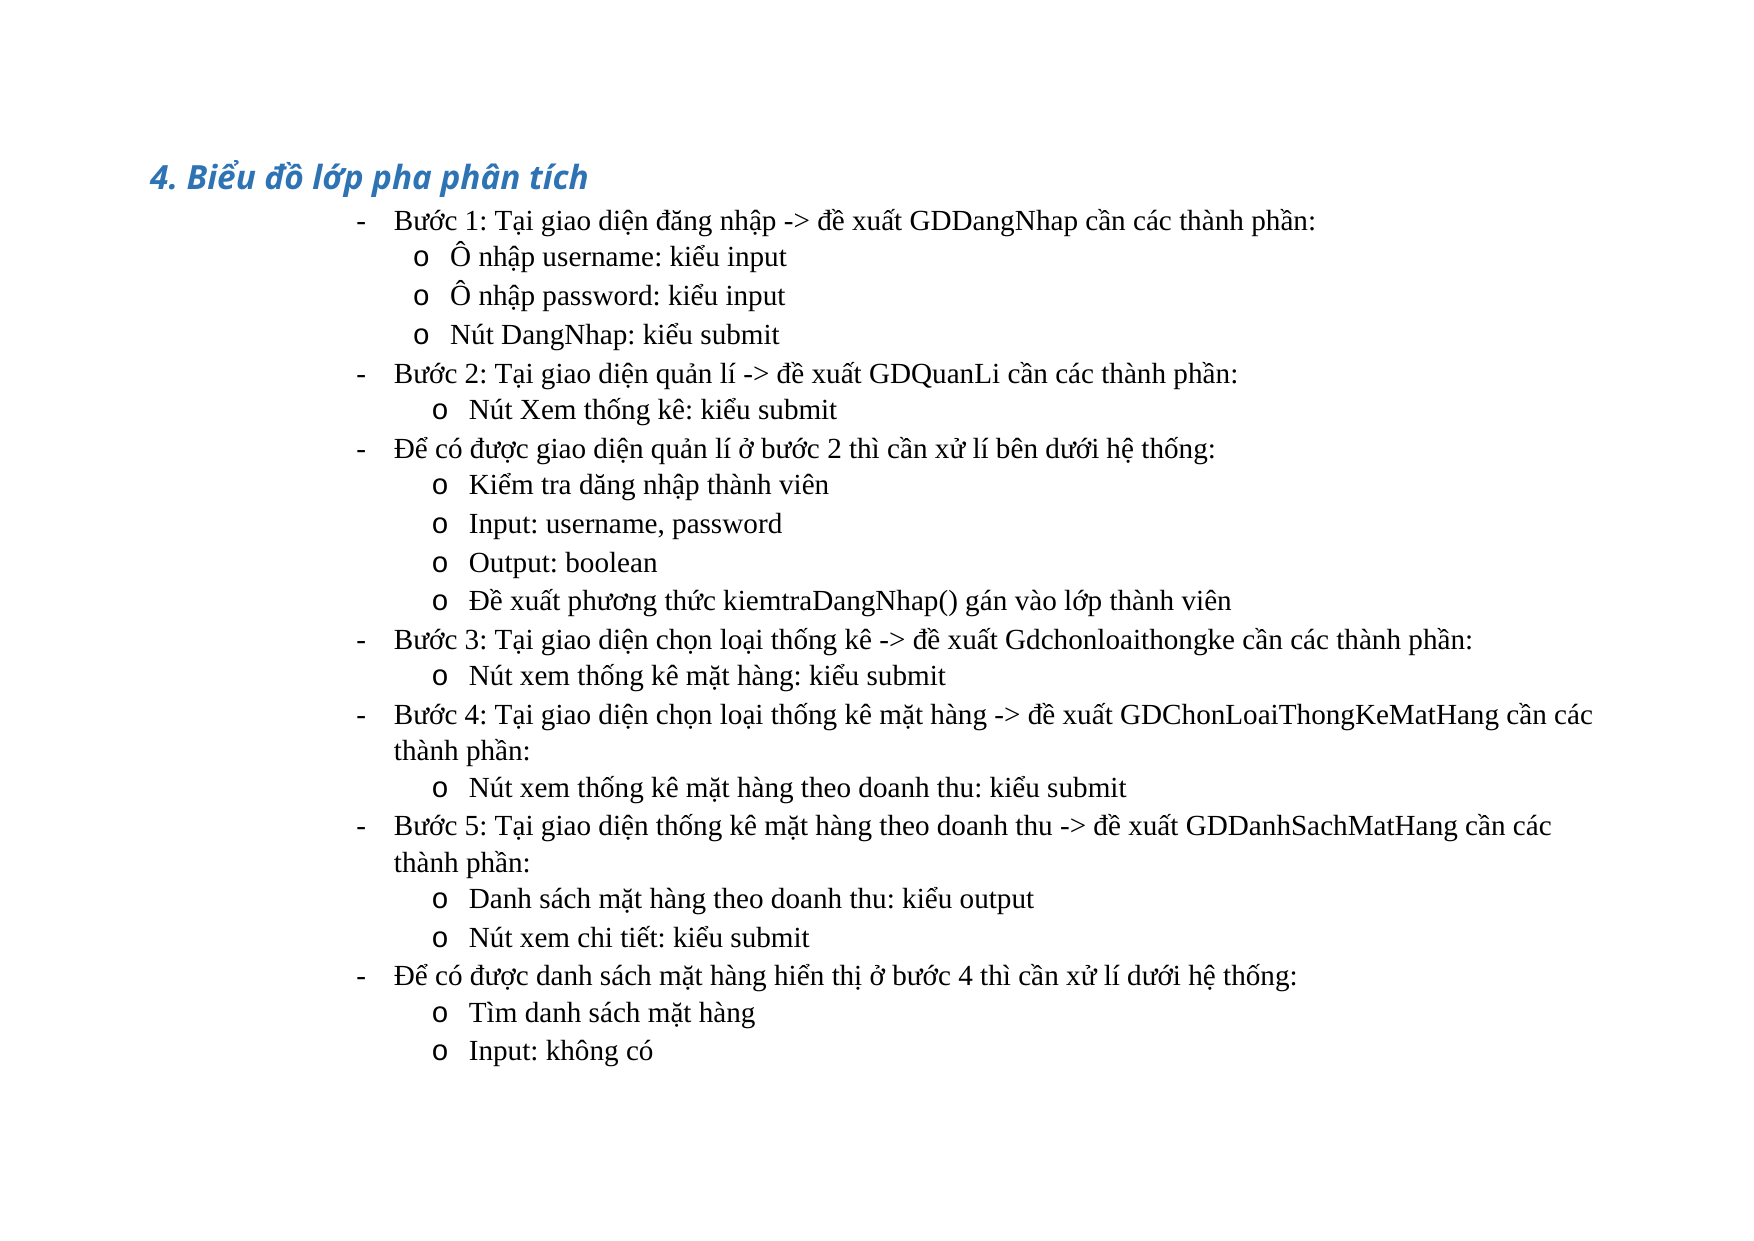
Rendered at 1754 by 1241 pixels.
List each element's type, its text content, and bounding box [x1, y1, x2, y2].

list Để có được giao diện quản lí ở bước 2 thì cần xử lí bên dưới hệ thống: [356, 431, 1604, 464]
list Bước 3: Tại giao diện chọn loại thống kê -> đề xuất Gdchonloaithongke cần các thành phần: [356, 622, 1604, 656]
list Input: không có [431, 1033, 1604, 1069]
list Bước 2: Tại giao diện quản lí -> đề xuất GDQuanLi cần các thành phần: [356, 356, 1604, 389]
list Output: boolean [431, 545, 1604, 581]
list Nút xem chi tiết: kiểu submit [431, 920, 1604, 956]
list Kiểm tra dăng nhập thành viên [431, 467, 1604, 503]
list Nút xem thống kê mặt hàng: kiểu submit [431, 658, 1604, 694]
list Đề xuất phương thức kiemtraDangNhap() gán vào lớp thành viên [431, 583, 1604, 619]
list Bước 5: Tại giao diện thống kê mặt hàng theo doanh thu -> đề xuất GDDanhSachMatHang cần các thành phần: [356, 808, 1604, 878]
list Ô nhập password: kiểu input [412, 278, 1604, 314]
list Tìm danh sách mặt hàng [431, 995, 1604, 1031]
subtitle 4. Biểu đồ lớp pha phân tích [150, 154, 1604, 199]
list Bước 1: Tại giao diện đăng nhập -> đề xuất GDDangNhap cần các thành phần: [356, 203, 1604, 237]
list Input: username, password [431, 506, 1604, 542]
list Danh sách mặt hàng theo doanh thu: kiểu output [431, 881, 1604, 917]
list Bước 4: Tại giao diện chọn loại thống kê mặt hàng -> đề xuất GDChonLoaiThongKeMatHang cần các thành phần: [356, 697, 1604, 767]
list Nút xem thống kê mặt hàng theo doanh thu: kiểu submit [431, 770, 1604, 806]
list Nút DangNhap: kiểu submit [412, 317, 1604, 353]
list Để có được danh sách mặt hàng hiển thị ở bước 4 thì cần xử lí dưới hệ thống: [356, 958, 1604, 992]
list Ô nhập username: kiểu input [412, 239, 1604, 275]
list Nút Xem thống kê: kiểu submit [431, 392, 1604, 428]
